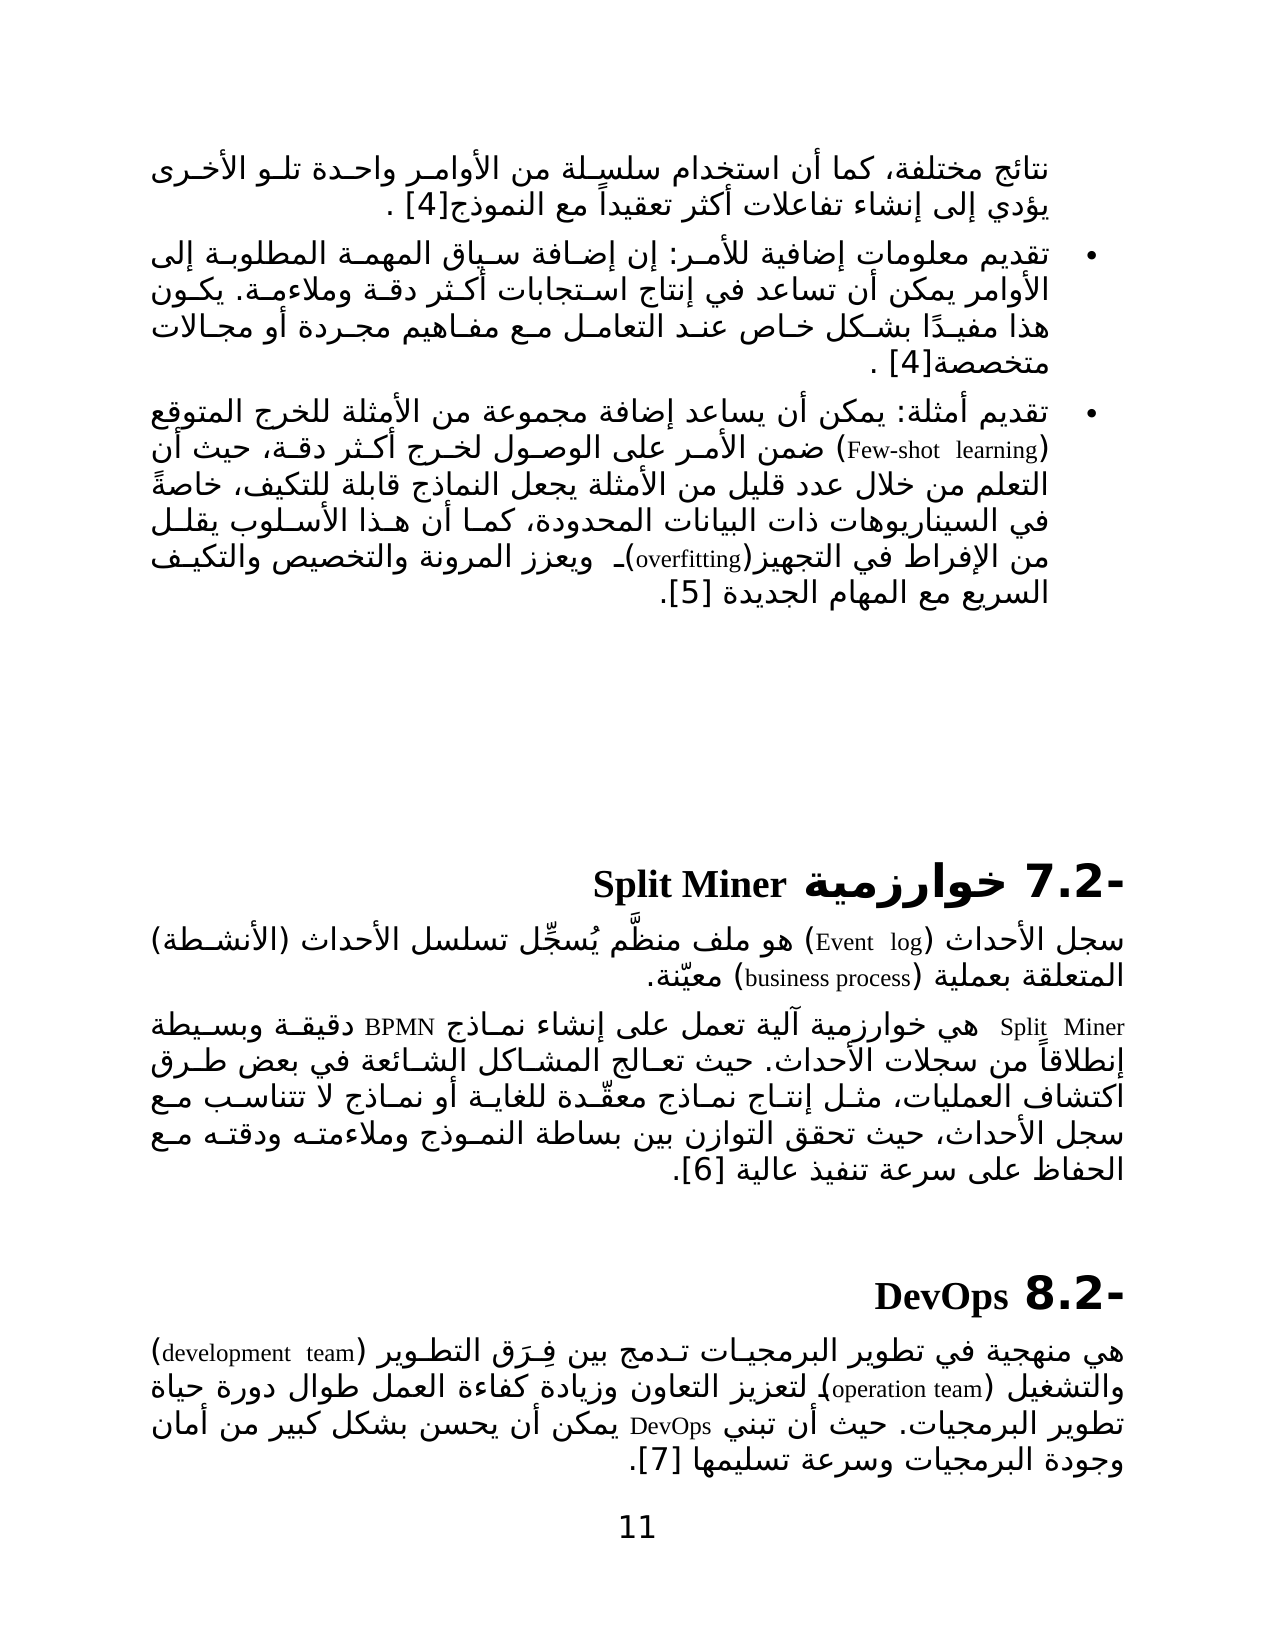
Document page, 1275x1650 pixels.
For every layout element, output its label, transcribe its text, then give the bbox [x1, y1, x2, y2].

text -8.2 DevOps [150, 1267, 1125, 1320]
text هي منهجية في تطوير البرمجيات تدمج بين فِرَق التطوير (development team) والتشغيل (operation team) لتعزيز التعاون وزيادة كفاءة العمل طوال دورة حياة تطوير البرمجيات. حيث أن تبني DevOps يمكن أن يحسن بشكل كبير من أمان وجودة البرمجيات وسرعة تسليمها [7]. [150, 1332, 1125, 1478]
text Split Miner هي خوارزمية آلية تعمل على إنشاء نماذج BPMN دقيقة وبسيطة إنطلاقاً من سجلات الأحداث. حيث تعالج المشاكل الشائعة في بعض طرق اكتشاف العمليات، مثل إنتاج نماذج معقّدة للغاية أو نماذج لا تتناسب مع سجل الأحداث، حيث تحقق التوازن بين بساطة النموذج وملاءمته ودقته مع الحفاظ على سرعة تنفيذ عالية [6]. [150, 1006, 1125, 1188]
text سجل الأحداث (Event log) هو ملف منظَّم يُسجِّل تسلسل الأحداث (الأنشطة) المتعلقة بعملية (business process) معيّنة. [150, 921, 1125, 993]
text -7.2 خوارزمية Split Miner [150, 855, 1125, 908]
list تقديم معلومات إضافية للأمر: إن إضافة سياق المهمة المطلوبة إلى الأوامر يمكن أن تساعد في إنتاج استجابات أكثر دقة وملاءمة. يكون هذا مفيدًا بشكل خاص عند التعامل مع مفاهيم مجردة أو مجالات متخصصة[4] . [150, 235, 1087, 381]
list تقديم أمثلة: يمكن أن يساعد إضافة مجموعة من الأمثلة للخرج المتوقع (Few-shot learning) ضمن الأمر على الوصول لخرج أكثر دقة، حيث أن التعلم من خلال عدد قليل من الأمثلة يجعل النماذج قابلة للتكيف، خاصةً في السيناريوهات ذات البيانات المحدودة، كما أن هذا الأسلوب يقلل من الإفراط في التجهيز(overfitting) ويعزز المرونة والتخصيص والتكيف السريع مع المهام الجديدة [5]. [150, 393, 1087, 611]
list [150, 150, 1087, 223]
